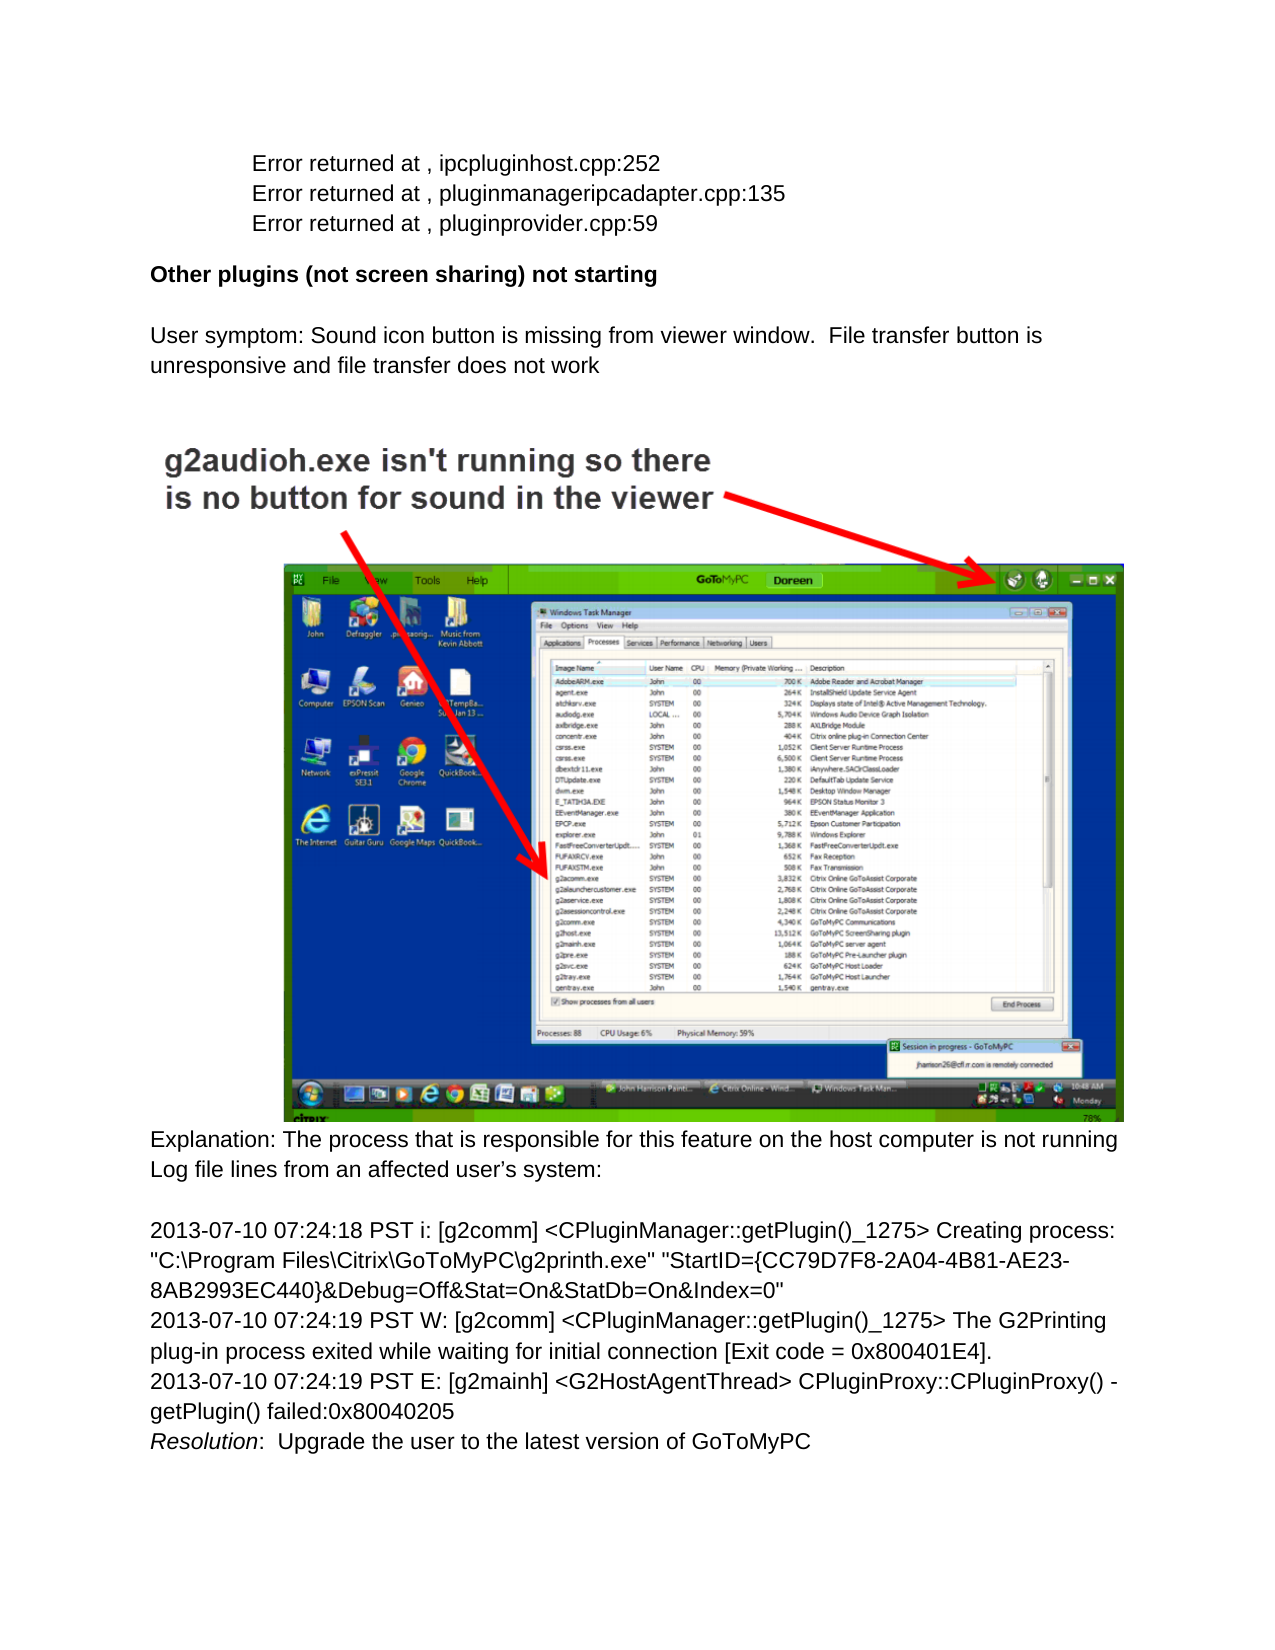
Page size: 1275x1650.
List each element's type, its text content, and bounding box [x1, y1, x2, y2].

text Error returned at , pluginmanageripcadapter.cpp:135 [150, 180, 1125, 207]
text Error returned at , pluginprovider.cpp:59 [150, 210, 1125, 237]
text 2013-07-10 07:24:19 PST W: [g2comm] <CPluginManager::getPlugin()_1275> The G2Printing plug-in process exited while waiting for initial connection [Exit code = 0x800401E4]. [150, 1307, 1125, 1364]
text 2013-07-10 07:24:19 PST E: [g2mainh] <G2HostAgentThread> CPluginProxy::CPluginProxy() - getPlugin() failed:0x80040205 [150, 1368, 1125, 1424]
text Log file lines from an affected user’s system: [150, 1156, 1125, 1183]
text Error returned at , ipcpluginhost.cpp:252 [150, 150, 1125, 176]
text Resolution: Upgrade the user to the latest version of GoToMyPC [150, 1428, 1125, 1455]
picture [150, 442, 1125, 1122]
text 2013-07-10 07:24:18 PST i: [g2comm] <CPluginManager::getPlugin()_1275> Creating process: "C:\Program Files\Citrix\GoToMyPC\g2printh.exe" "StartID={CC79D7F8-2A04-4B81-AE23-8AB2993EC440}&Debug=Off&Stat=On&StatDb=On&Index=0" [150, 1217, 1125, 1304]
text Other plugins (not screen sharing) not starting [150, 261, 1125, 288]
text Explanation: The process that is responsible for this feature on the host computer is not running [150, 1126, 1125, 1153]
text User symptom: Sound icon button is missing from viewer window. File transfer button is unresponsive and file transfer does not work [150, 322, 1125, 378]
